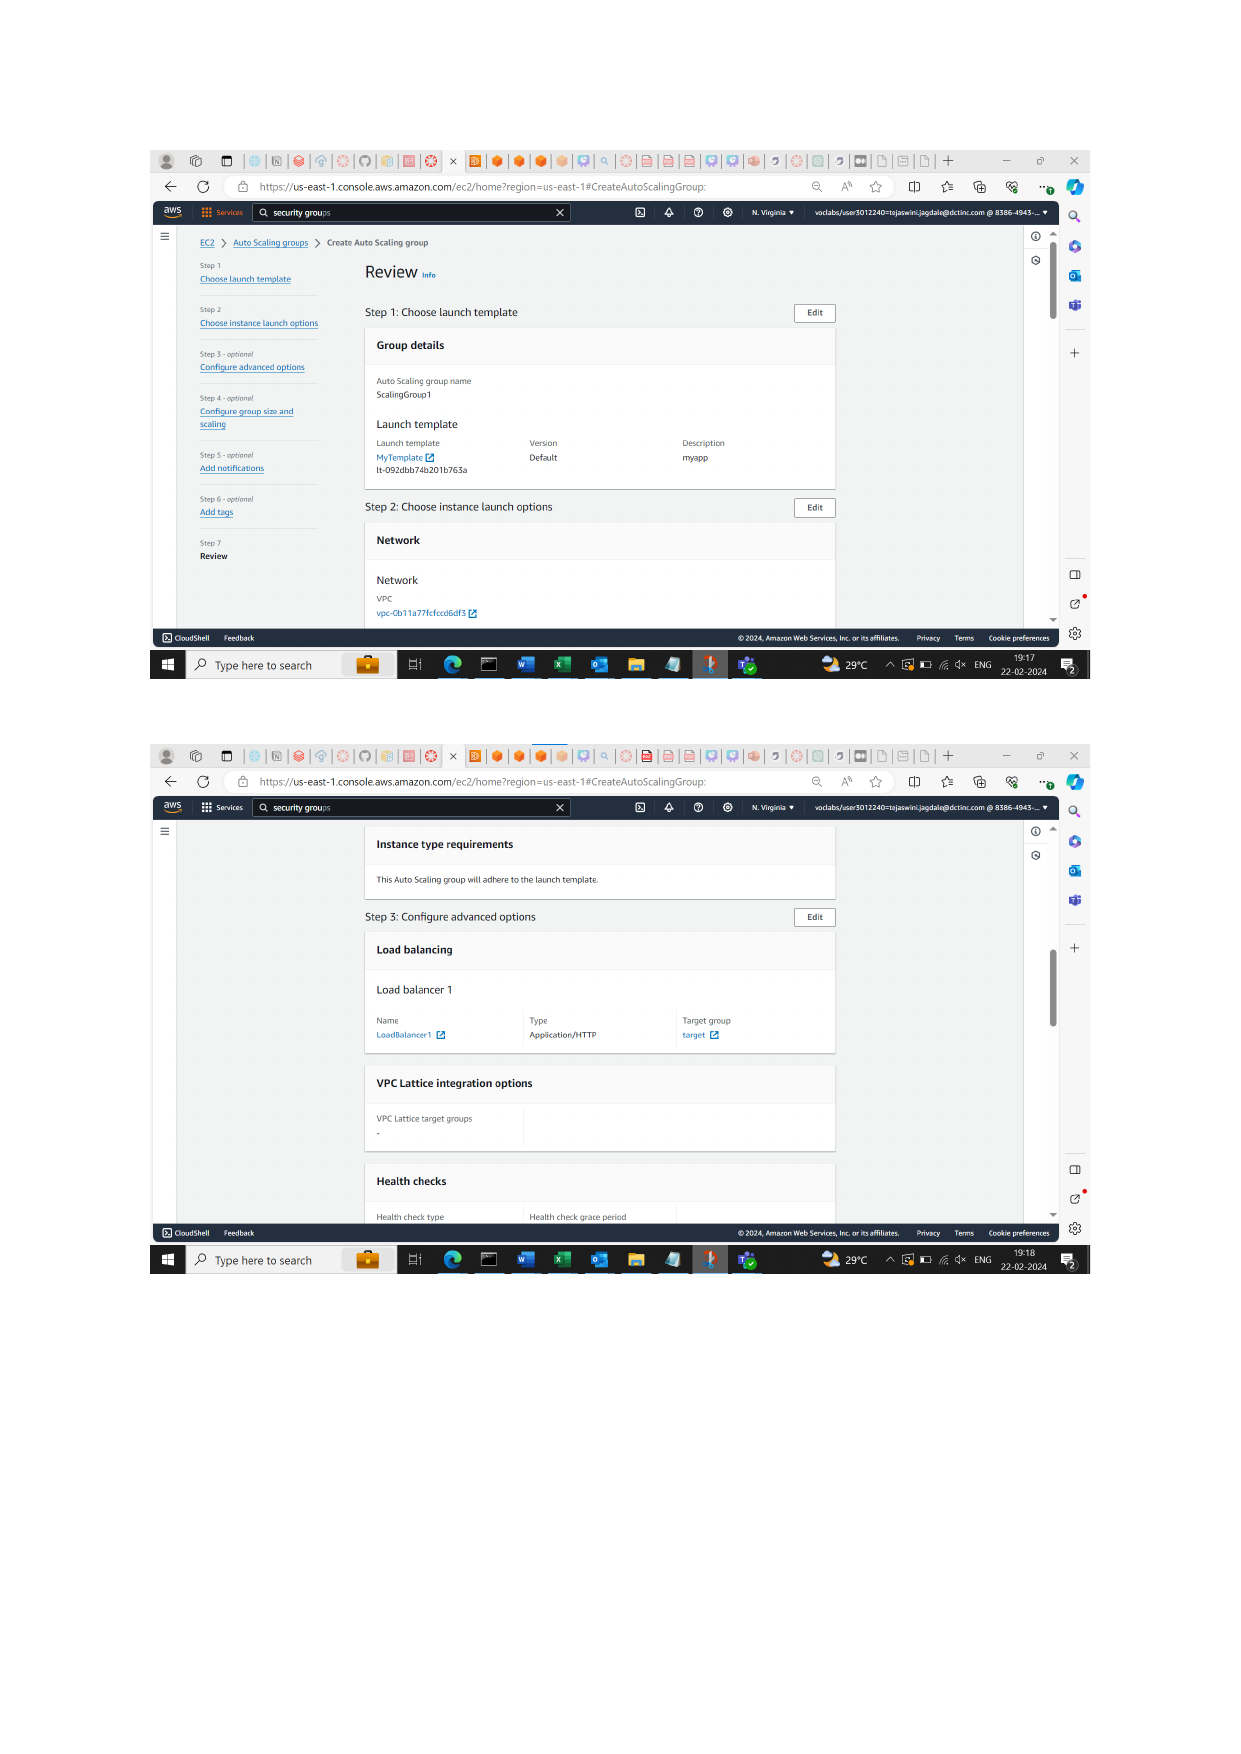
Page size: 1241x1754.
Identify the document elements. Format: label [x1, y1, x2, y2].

picture [150, 744, 1091, 1274]
picture [150, 150, 1091, 679]
